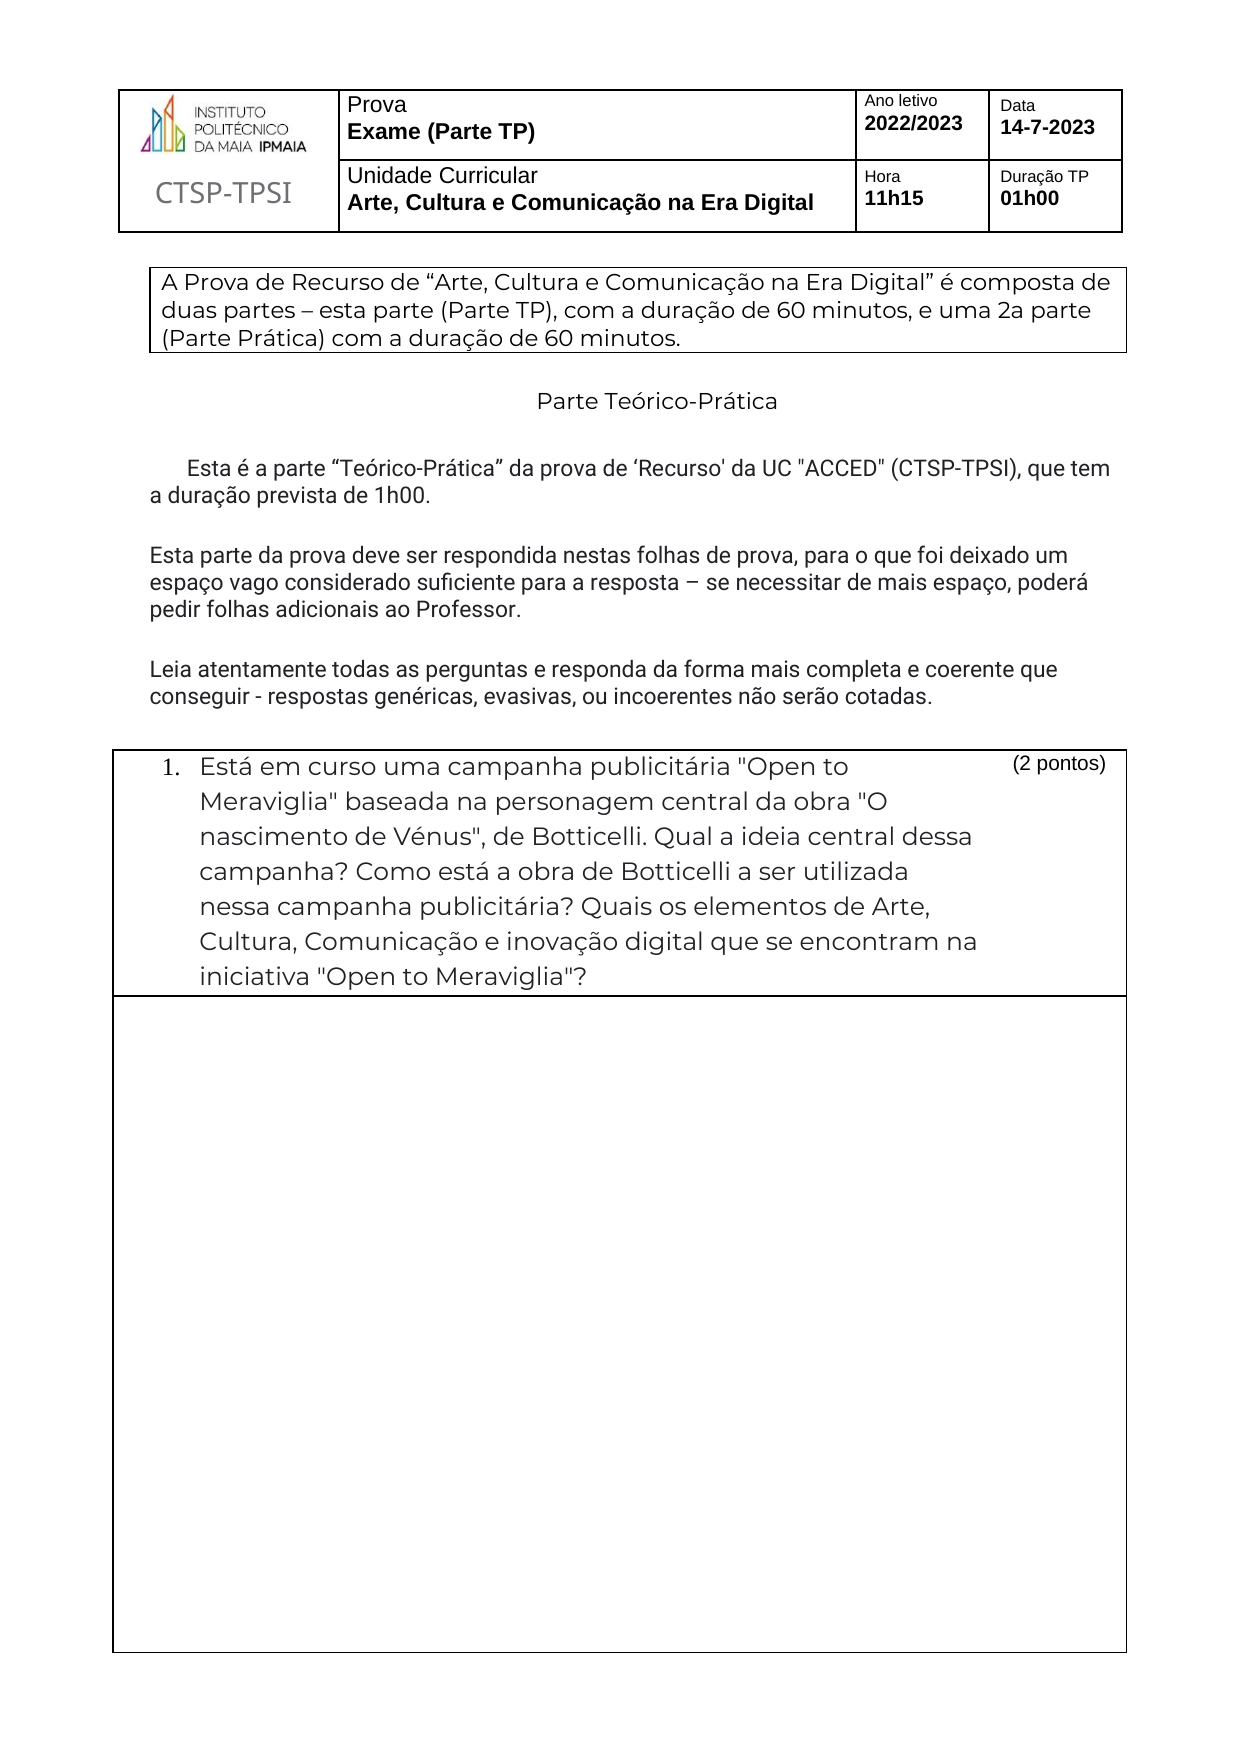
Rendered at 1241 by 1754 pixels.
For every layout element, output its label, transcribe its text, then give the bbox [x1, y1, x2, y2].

text Esta é a parte “Teórico-Prática” da prova de ‘Recurso' da UC "ACCED" (CTSP-TPSI), que tem a duração prevista de 1h00. [149, 456, 1128, 509]
table_cell [114, 997, 1126, 1652]
table_cell Hora 11h15 [857, 161, 988, 231]
text Leia atentamente todas as perguntas e responda da forma mais completa e coerente que conseguir - respostas genéricas, evasivas, ou incoerentes não serão cotadas. [149, 629, 1128, 710]
table_header Ano letivo 2022/2023 [857, 91, 988, 159]
picture [138, 91, 308, 154]
text Esta parte da prova deve ser respondida nestas folhas de prova, para o que foi deixado um espaço vago considerado suficiente para a resposta – se necessitar de mais espaço, poderá pedir folhas adicionais ao Professor. [149, 516, 1128, 623]
table_header A Prova de Recurso de “Arte, Cultura e Comunicação na Era Digital” é composta de duas partes – esta parte (Parte TP), com a duração de 60 minutos, e uma 2a parte (Parte Prática) com a duração de 60 minutos. [151, 268, 1126, 352]
text Parte Teórico-Prática [149, 387, 1128, 415]
table_header Prova Exame (Parte TP) [340, 91, 855, 159]
table_cell Unidade Curricular Arte, Cultura e Comunicação na Era Digital [340, 161, 855, 231]
table_header (2 pontos) [995, 751, 1126, 995]
table_header Data 14-7-2023 [990, 91, 1121, 159]
table_header CTSP-TPSI [120, 91, 338, 231]
table_header Está em curso uma campanha publicitária "Open to Meraviglia" baseada na personagem central da obra "O nascimento de Vénus", de Botticelli. Qual a ideia central dessa campanha? Como está a obra de Botticelli a ser utilizada nessa campanha publicitária? Quais os elementos de Arte, Cultura, Comunicação e inovação digital que se encontram na iniciativa "Open to Meraviglia"? [114, 751, 995, 995]
table_cell Duração TP 01h00 [990, 161, 1121, 231]
